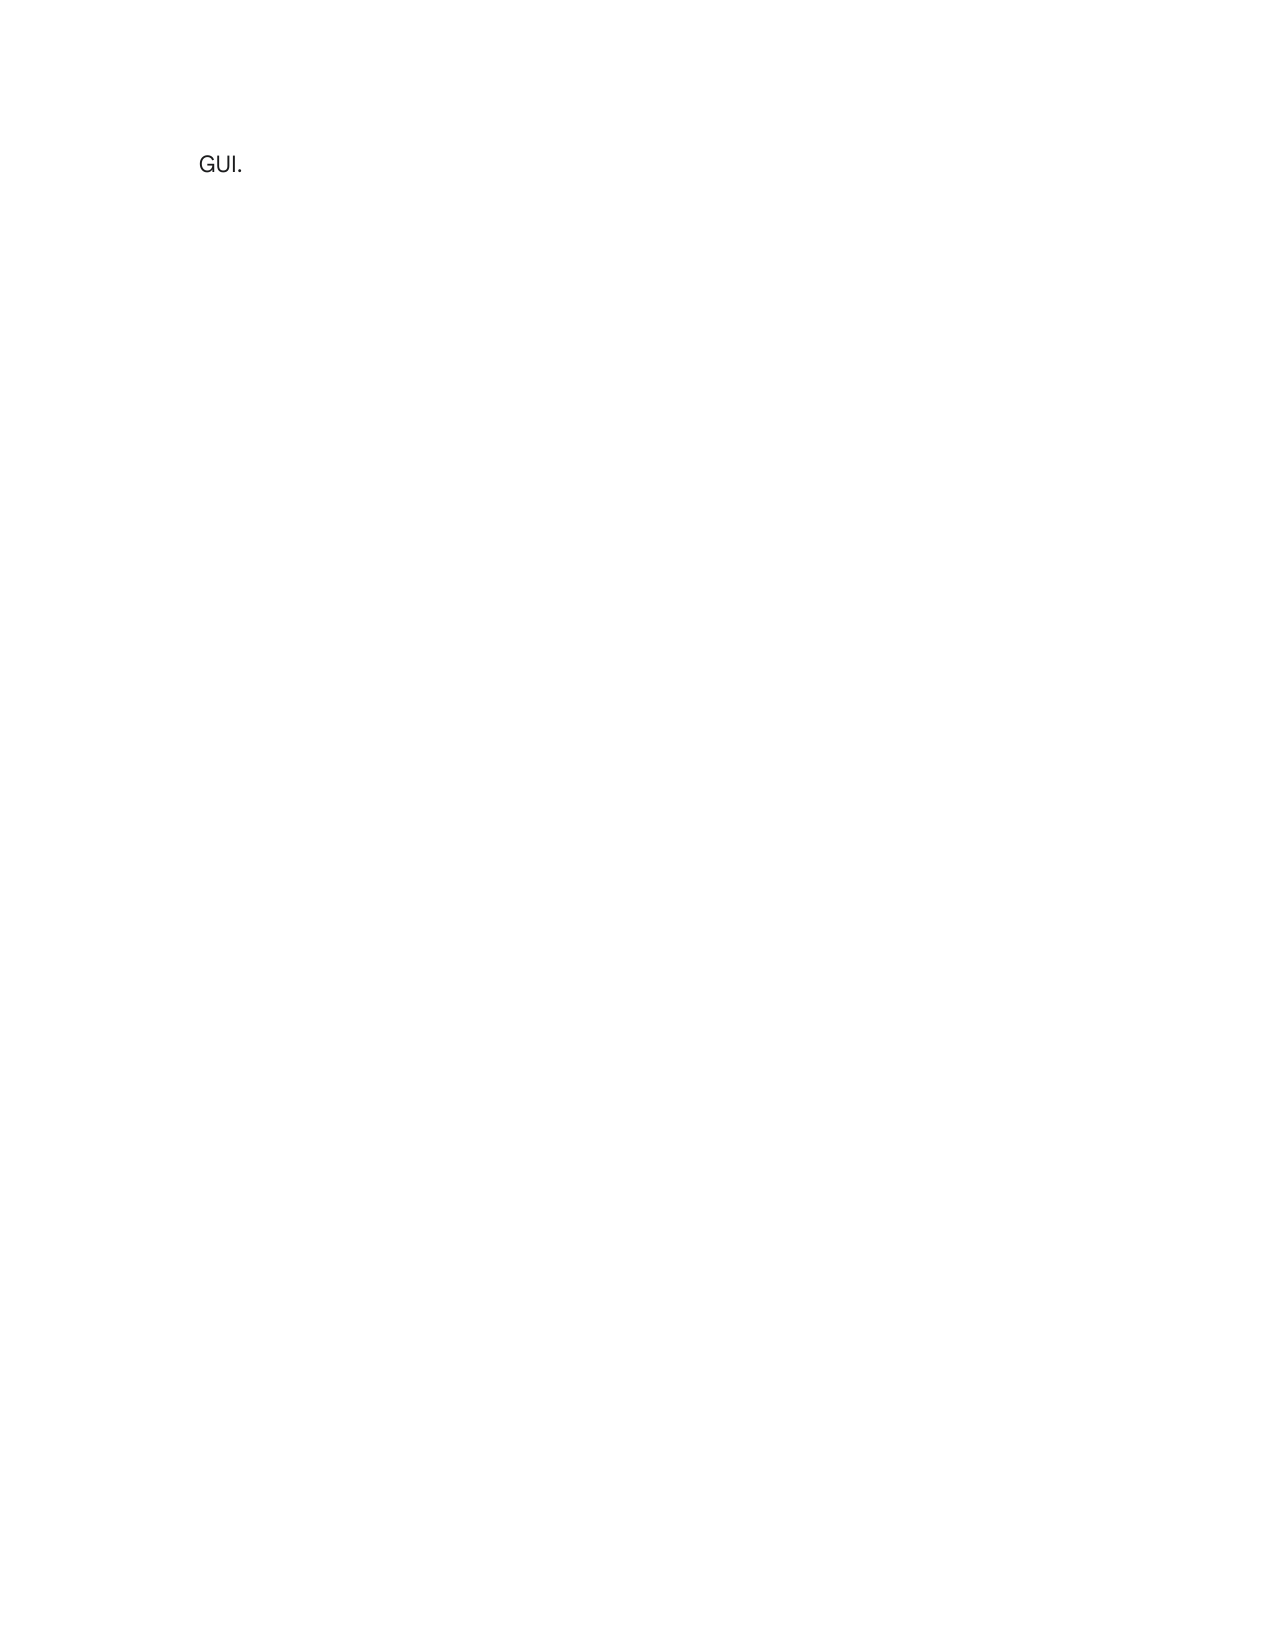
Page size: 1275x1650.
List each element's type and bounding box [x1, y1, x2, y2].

list [161, 150, 1125, 179]
